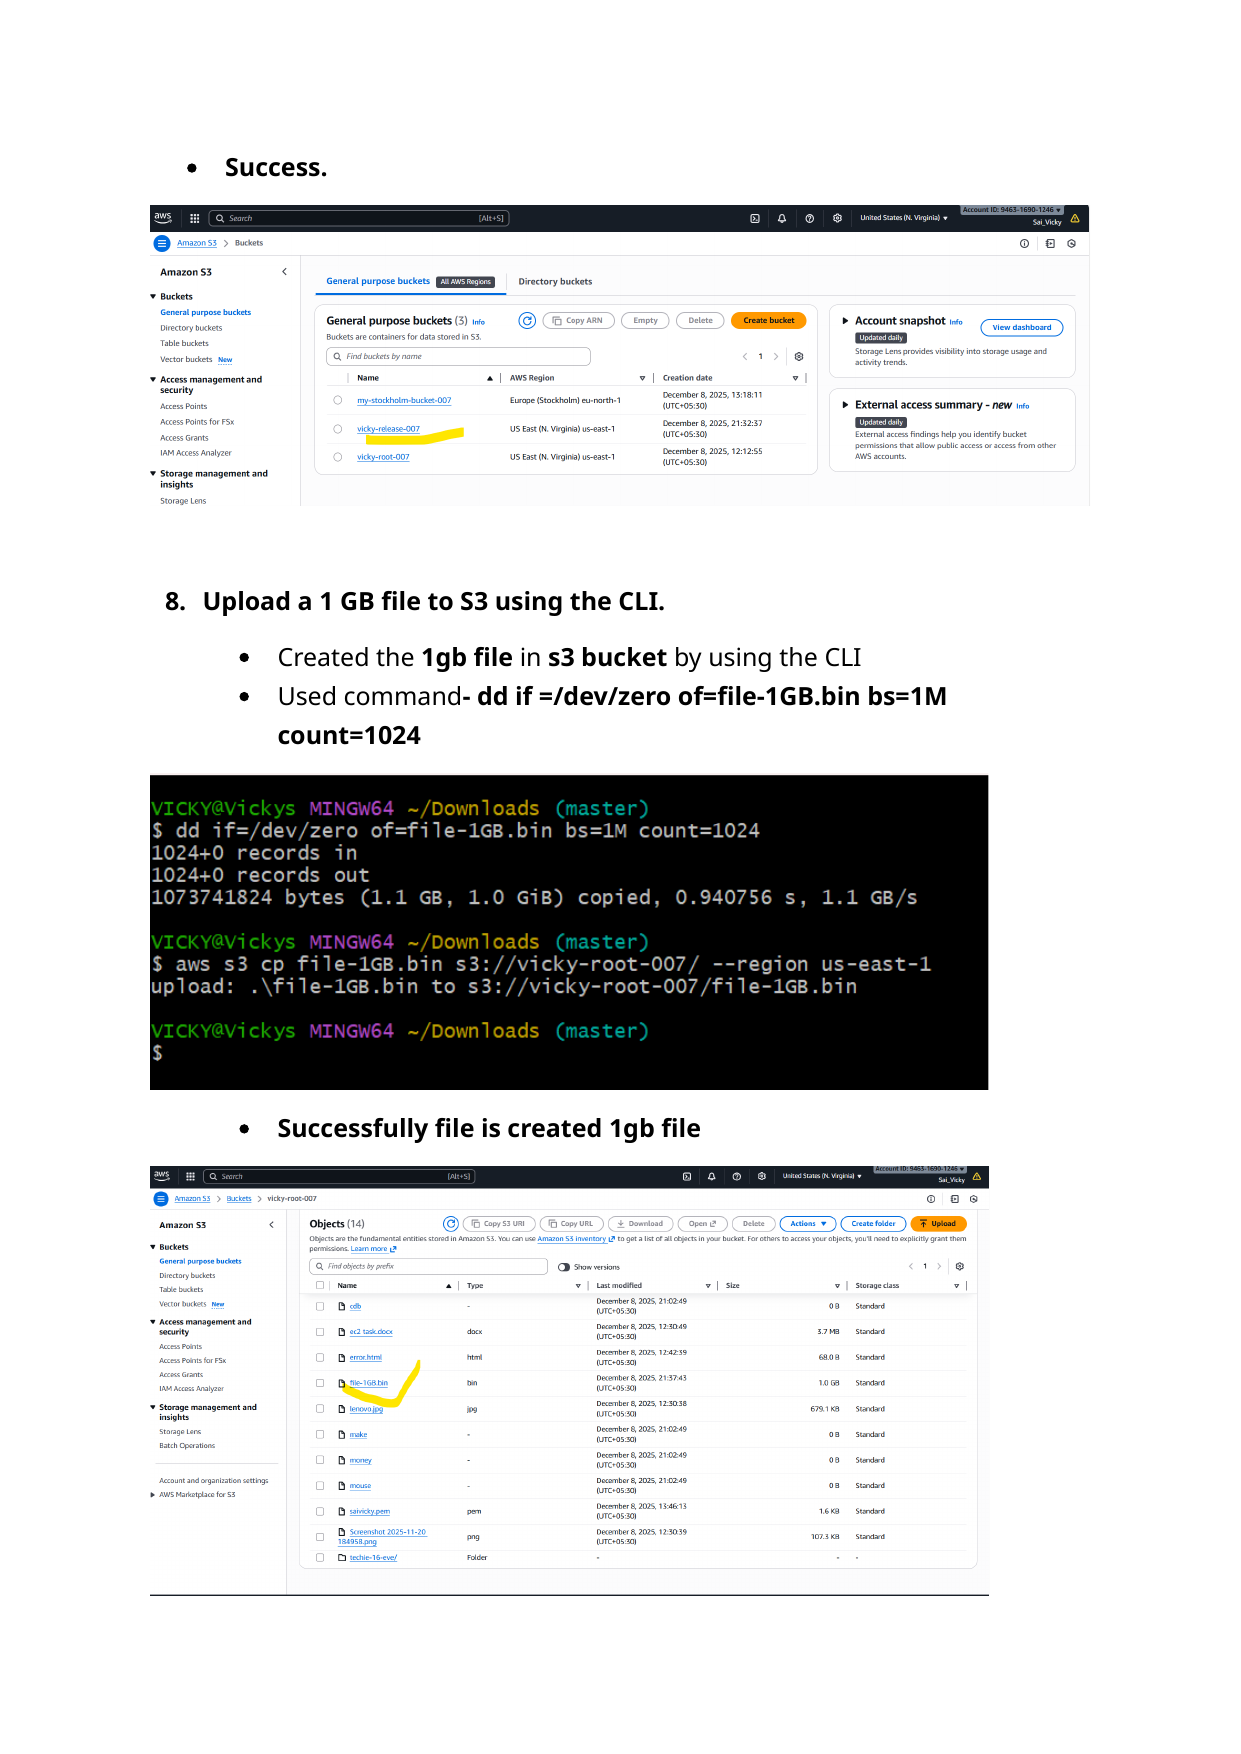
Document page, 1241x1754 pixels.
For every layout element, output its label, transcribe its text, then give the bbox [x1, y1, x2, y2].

list Created the 1gb file in s3 bucket by using the CLI [240, 639, 1090, 673]
list Upload a 1 GB file to S3 using the CLI. [165, 583, 1090, 618]
list Used command- dd if =/dev/zero of=file-1GB.bin bs=1M count=1024 [240, 678, 1090, 752]
list Success. [187, 150, 1090, 184]
picture [150, 1166, 990, 1596]
picture [150, 773, 989, 1090]
picture [150, 205, 1091, 506]
list Successfully file is created 1gb file [240, 1111, 1090, 1145]
